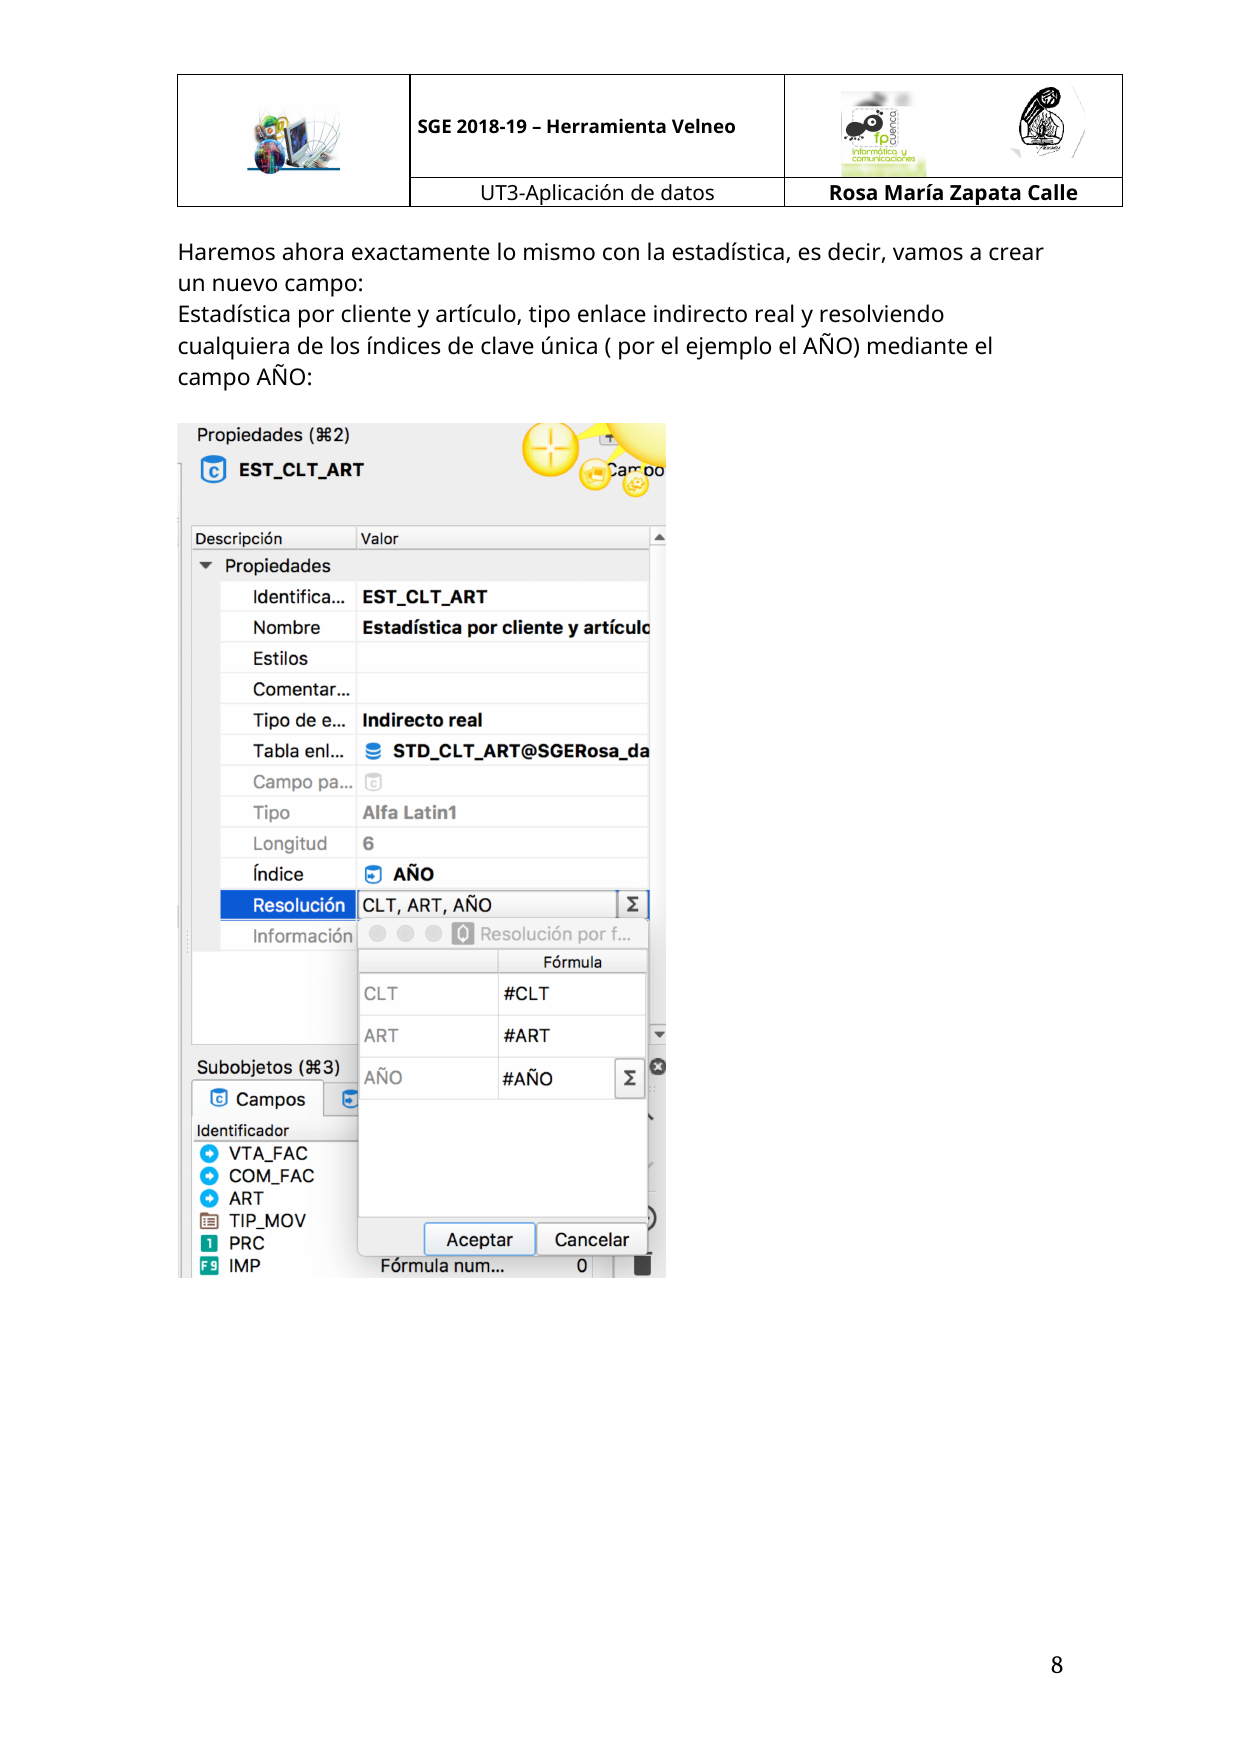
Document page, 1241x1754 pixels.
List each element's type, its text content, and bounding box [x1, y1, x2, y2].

text Haremos ahora exactamente lo mismo con la estadística, es decir, vamos a crear un nuevo campo: [177, 236, 1063, 298]
picture [1010, 84, 1086, 158]
picture [247, 103, 341, 178]
picture [841, 91, 927, 177]
picture [177, 423, 666, 1278]
text Estadística por cliente y artículo, tipo enlace indirecto real y resolviendo cualquiera de los índices de clave única ( por el ejemplo el AÑO) mediante el campo AÑO: [177, 298, 1063, 392]
